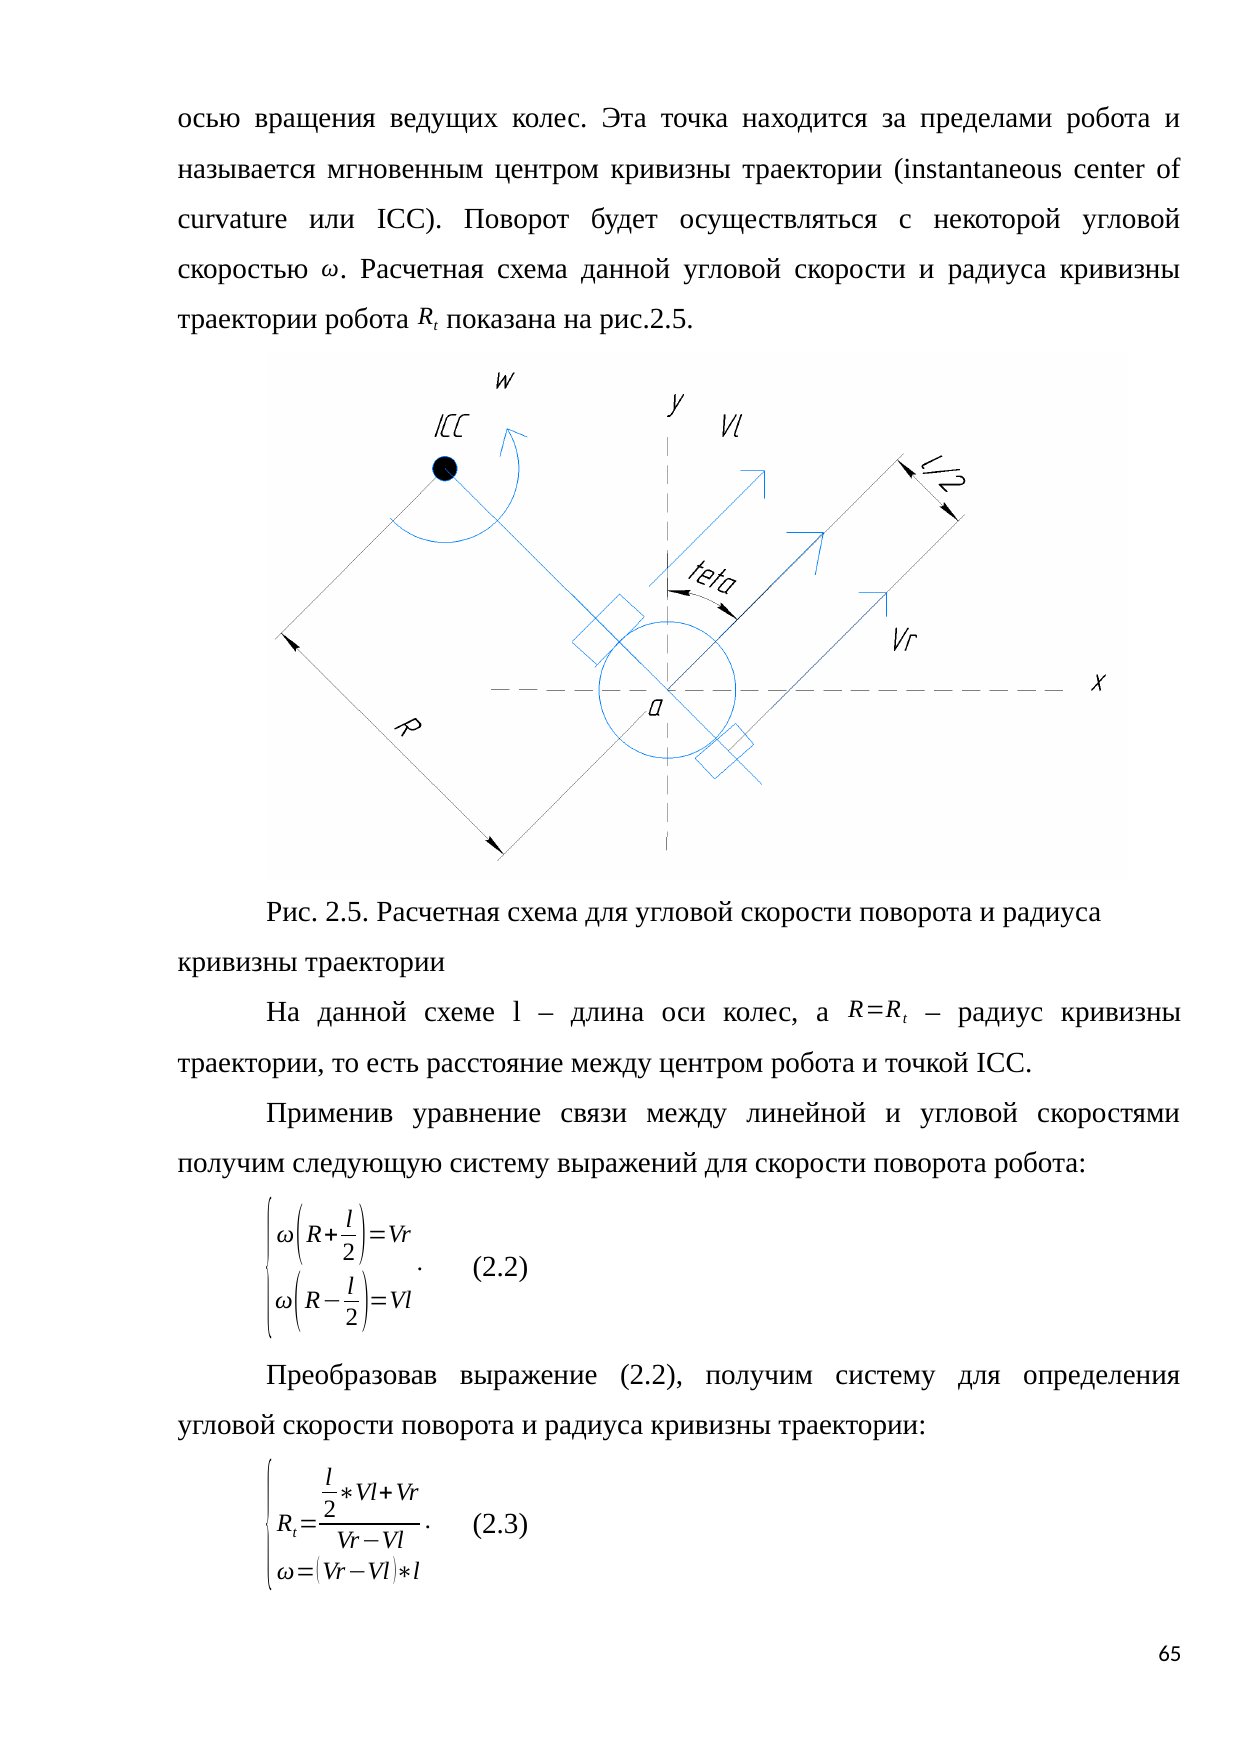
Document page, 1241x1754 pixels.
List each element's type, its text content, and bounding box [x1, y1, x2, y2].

text (2.3) [177, 1458, 1181, 1592]
text Рис. 2.5. Расчетная схема для угловой скорости поворота и радиуса кривизны траектории [177, 894, 1181, 978]
text Преобразовав выражение (2.2), получим систему для определения угловой скорости поворота и радиуса кривизны траектории: [177, 1357, 1181, 1441]
text (2.2) [177, 1196, 1181, 1340]
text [177, 100, 1181, 335]
text На данной схеме l – длина оси колес, а – радиус кривизны траектории, то есть расстояние между центром робота и точкой ICC. [177, 994, 1181, 1078]
text Применив уравнение связи между линейной и угловой скоростями получим следующую систему выражений для скорости поворота робота: [177, 1095, 1181, 1179]
picture [265, 352, 1129, 880]
